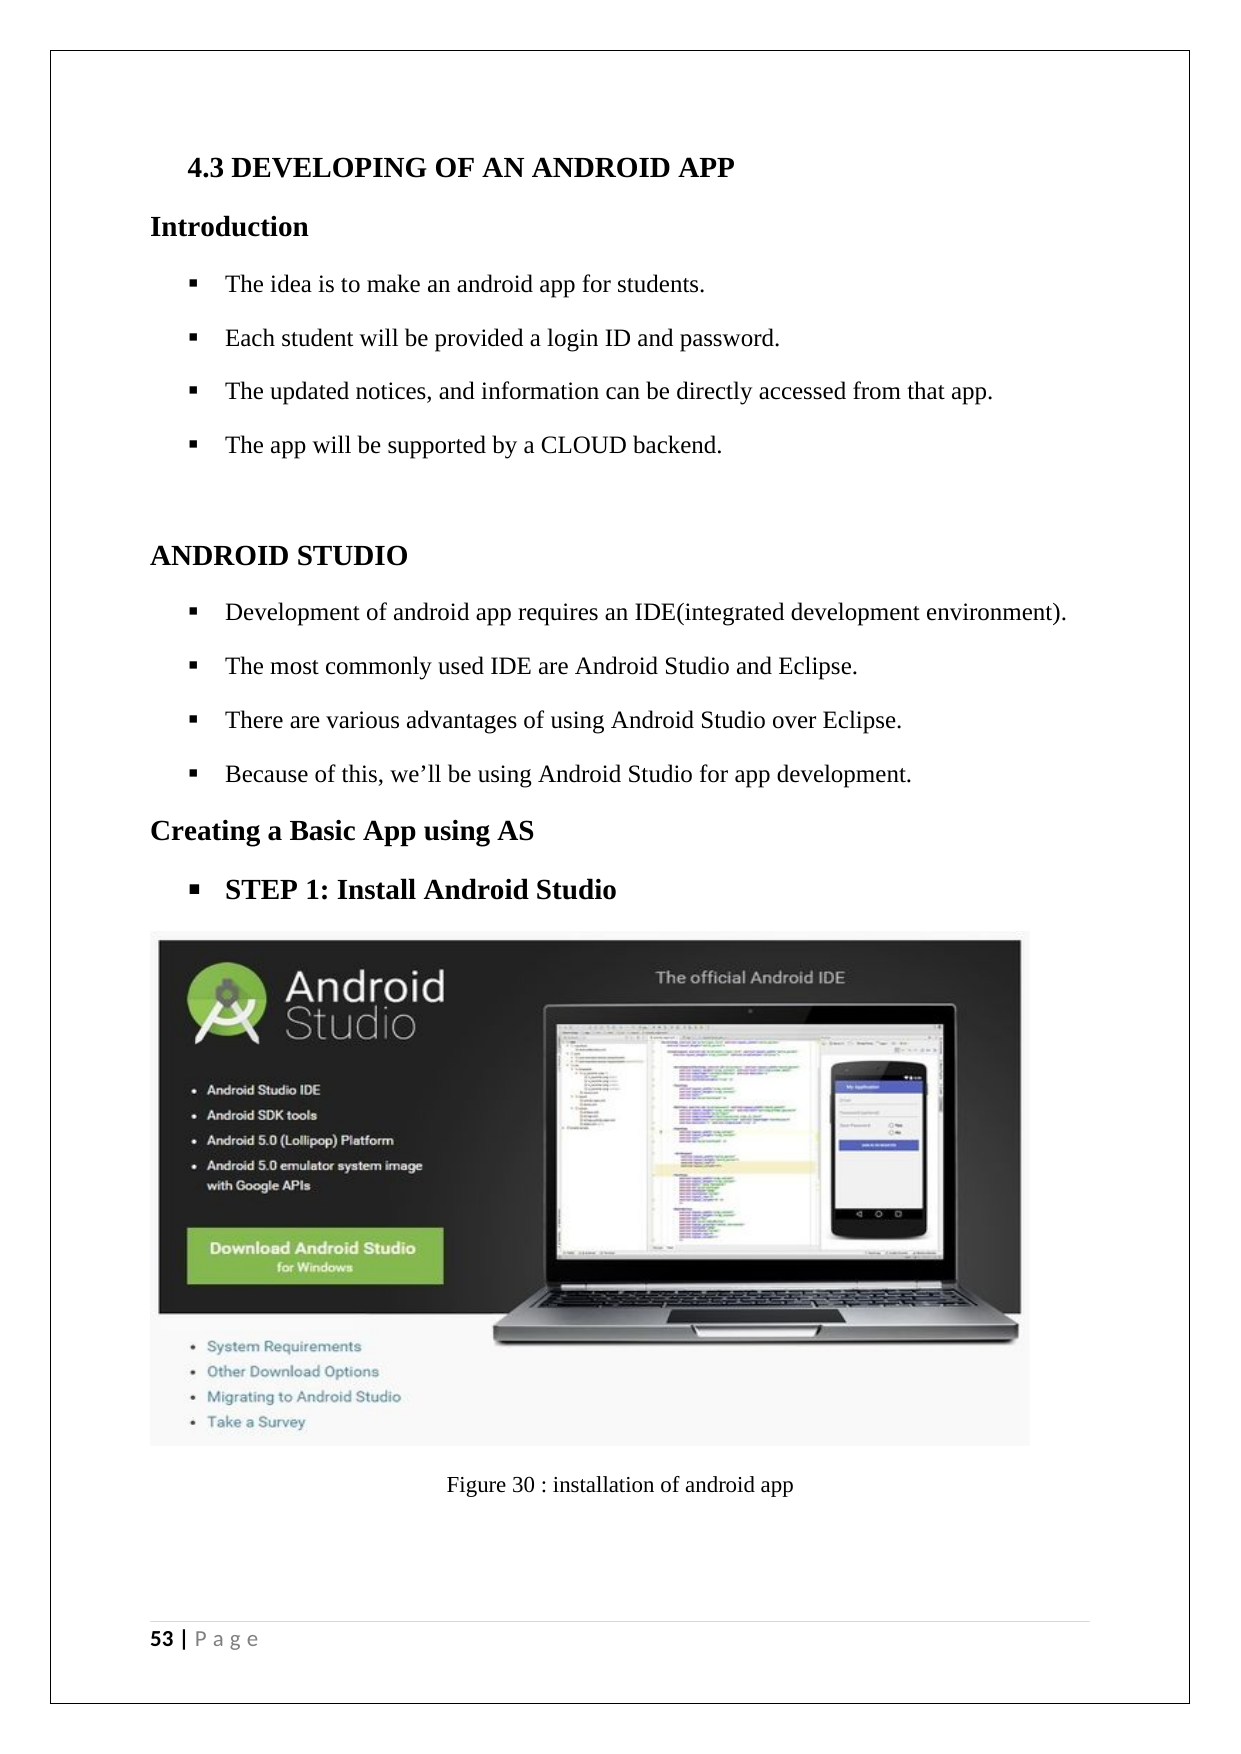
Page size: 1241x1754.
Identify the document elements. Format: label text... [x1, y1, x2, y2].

list Development of android app requires an IDE(integrated development environment). [187, 597, 1090, 626]
list DEVELOPING OF AN ANDROID APP [187, 150, 1090, 183]
list The app will be supported by a CLOUD backend. [187, 430, 1090, 459]
text Introduction [150, 209, 1090, 243]
picture [150, 931, 1030, 1446]
list Each student will be provided a login ID and password. [187, 323, 1090, 351]
text ANDROID STUDIO [150, 538, 1090, 572]
list The most commonly used IDE are Android Studio and Eclipse. [187, 651, 1090, 680]
list The idea is to make an android app for students. [187, 269, 1090, 297]
list Because of this, we’ll be using Android Studio for app development. [187, 759, 1090, 788]
text Creating a Basic App using AS [150, 813, 1090, 846]
list STEP 1: Install Android Studio [187, 872, 1090, 906]
text Figure 30 : installation of android app [150, 1471, 1090, 1497]
list The updated notices, and information can be directly accessed from that app. [187, 376, 1090, 405]
list There are various advantages of using Android Studio over Eclipse. [187, 705, 1090, 734]
